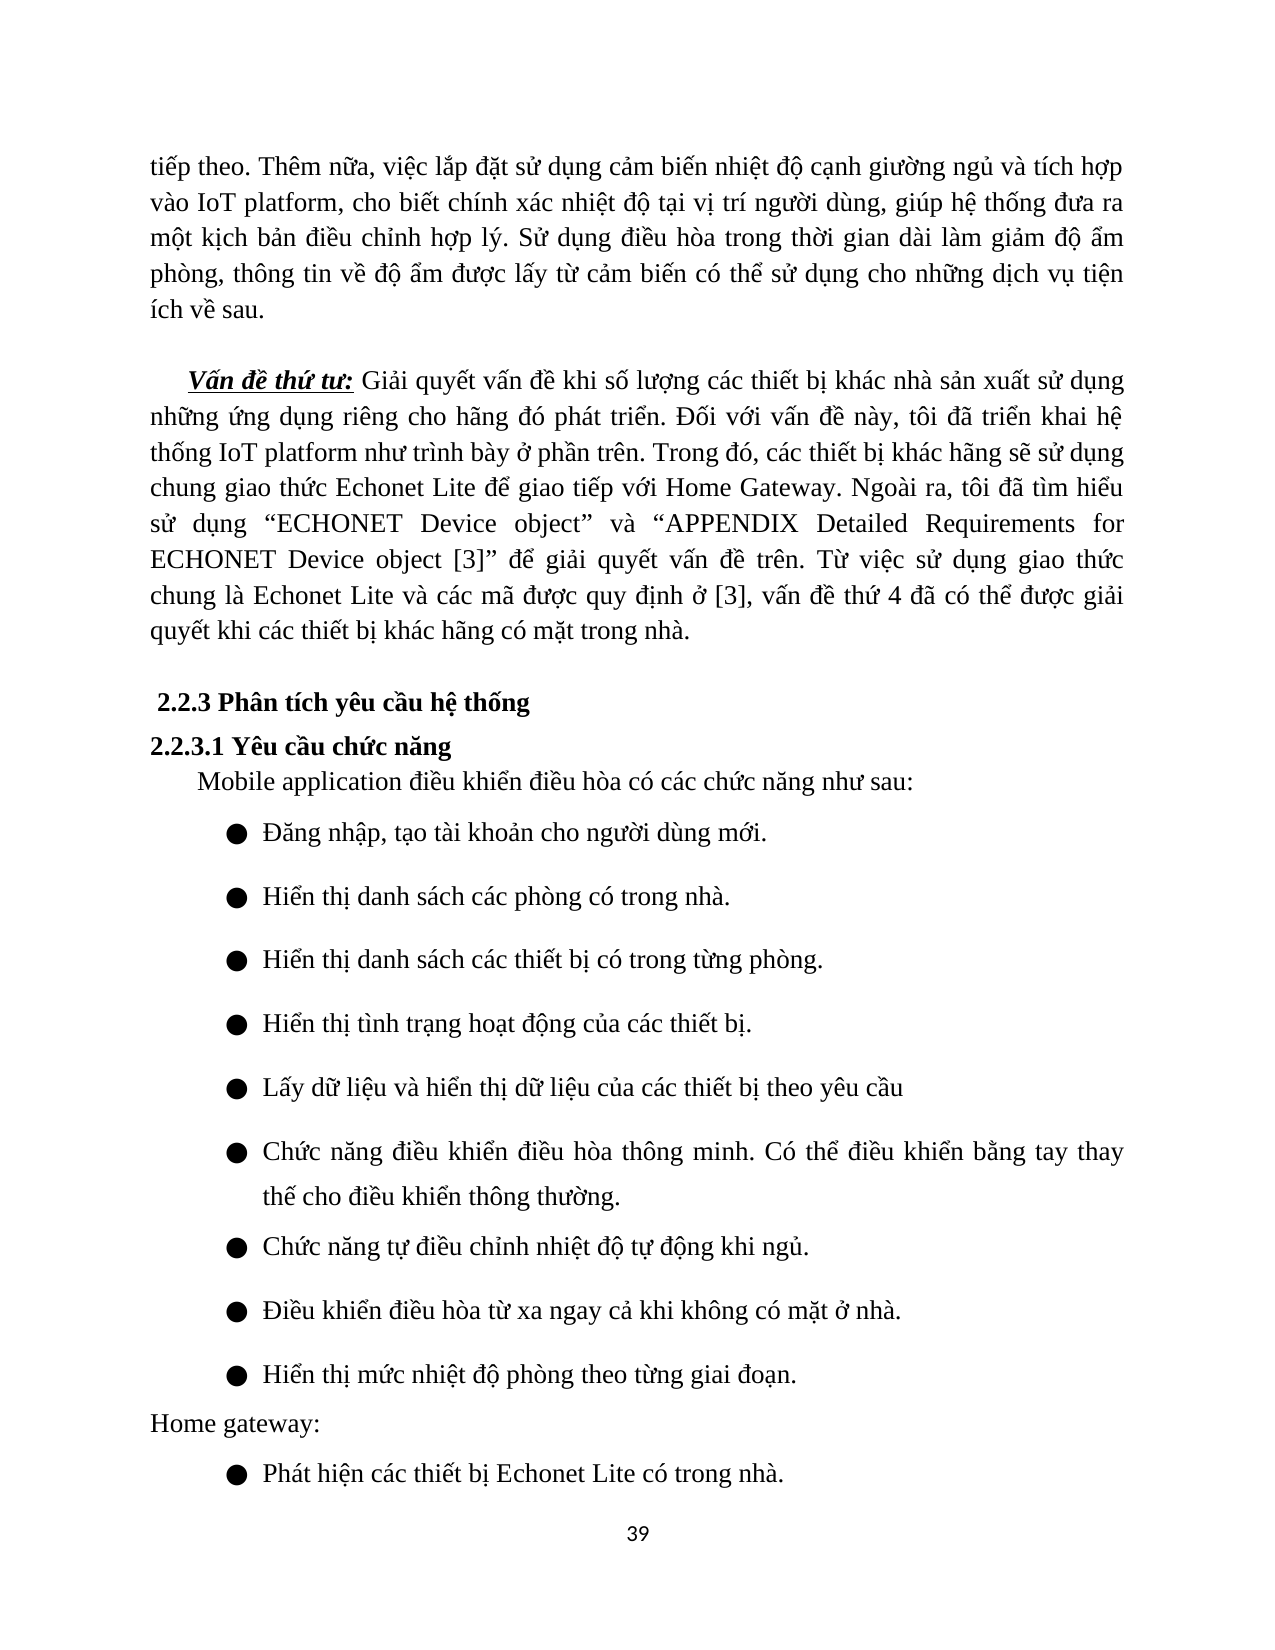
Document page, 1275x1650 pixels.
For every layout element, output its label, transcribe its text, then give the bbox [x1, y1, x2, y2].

list Chức năng điều khiển điều hòa thông minh. Có thể điều khiển bằng tay thay thế cho điều khiển thông thường. [225, 1120, 1125, 1211]
text Vấn đề thứ tư: Giải quyết vấn đề khi số lượng các thiết bị khác nhà sản xuất sử dụng những ứng dụng riêng cho hãng đó phát triển. Đối với vấn đề này, tôi đã triển khai hệ thống IoT platform như trình bày ở phần trên. Trong đó, các thiết bị khác hãng sẽ sử dụng chung giao thức Echonet Lite để giao tiếp với Home Gateway. Ngoài ra, tôi đã tìm hiểu sử dụng “ECHONET Device object” và “APPENDIX Detailed Requirements for ECHONET Device object [3]” để giải quyết vấn đề trên. Từ việc sử dụng giao thức chung là Echonet Lite và các mã được quy định ở [3], vấn đề thứ 4 đã có thể được giải quyết khi các thiết bị khác hãng có mặt trong nhà. [150, 364, 1125, 646]
list Chức năng tự điều chỉnh nhiệt độ tự động khi ngủ. [225, 1216, 1125, 1271]
subtitle 2.2.3 Phân tích yêu cầu hệ thống [150, 686, 1125, 717]
text Home gateway: [150, 1407, 1125, 1438]
list Phát hiện các thiết bị Echonet Lite có trong nhà. [225, 1443, 1125, 1498]
list Điều khiển điều hòa từ xa ngay cả khi không có mặt ở nhà. [225, 1279, 1125, 1335]
subtitle 2.2.3.1 Yêu cầu chức năng [150, 729, 1125, 761]
list Lấy dữ liệu và hiển thị dữ liệu của các thiết bị theo yêu cầu [225, 1056, 1125, 1112]
list Đăng nhập, tạo tài khoản cho người dùng mới. [225, 801, 1125, 857]
list Hiển thị mức nhiệt độ phòng theo từng giai đoạn. [225, 1343, 1125, 1399]
list Hiển thị danh sách các phòng có trong nhà. [225, 865, 1125, 920]
list Hiển thị danh sách các thiết bị có trong từng phòng. [225, 928, 1125, 984]
list Hiển thị tình trạng hoạt động của các thiết bị. [225, 992, 1125, 1048]
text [150, 150, 1125, 324]
text Mobile application điều khiển điều hòa có các chức năng như sau: [150, 765, 1125, 796]
